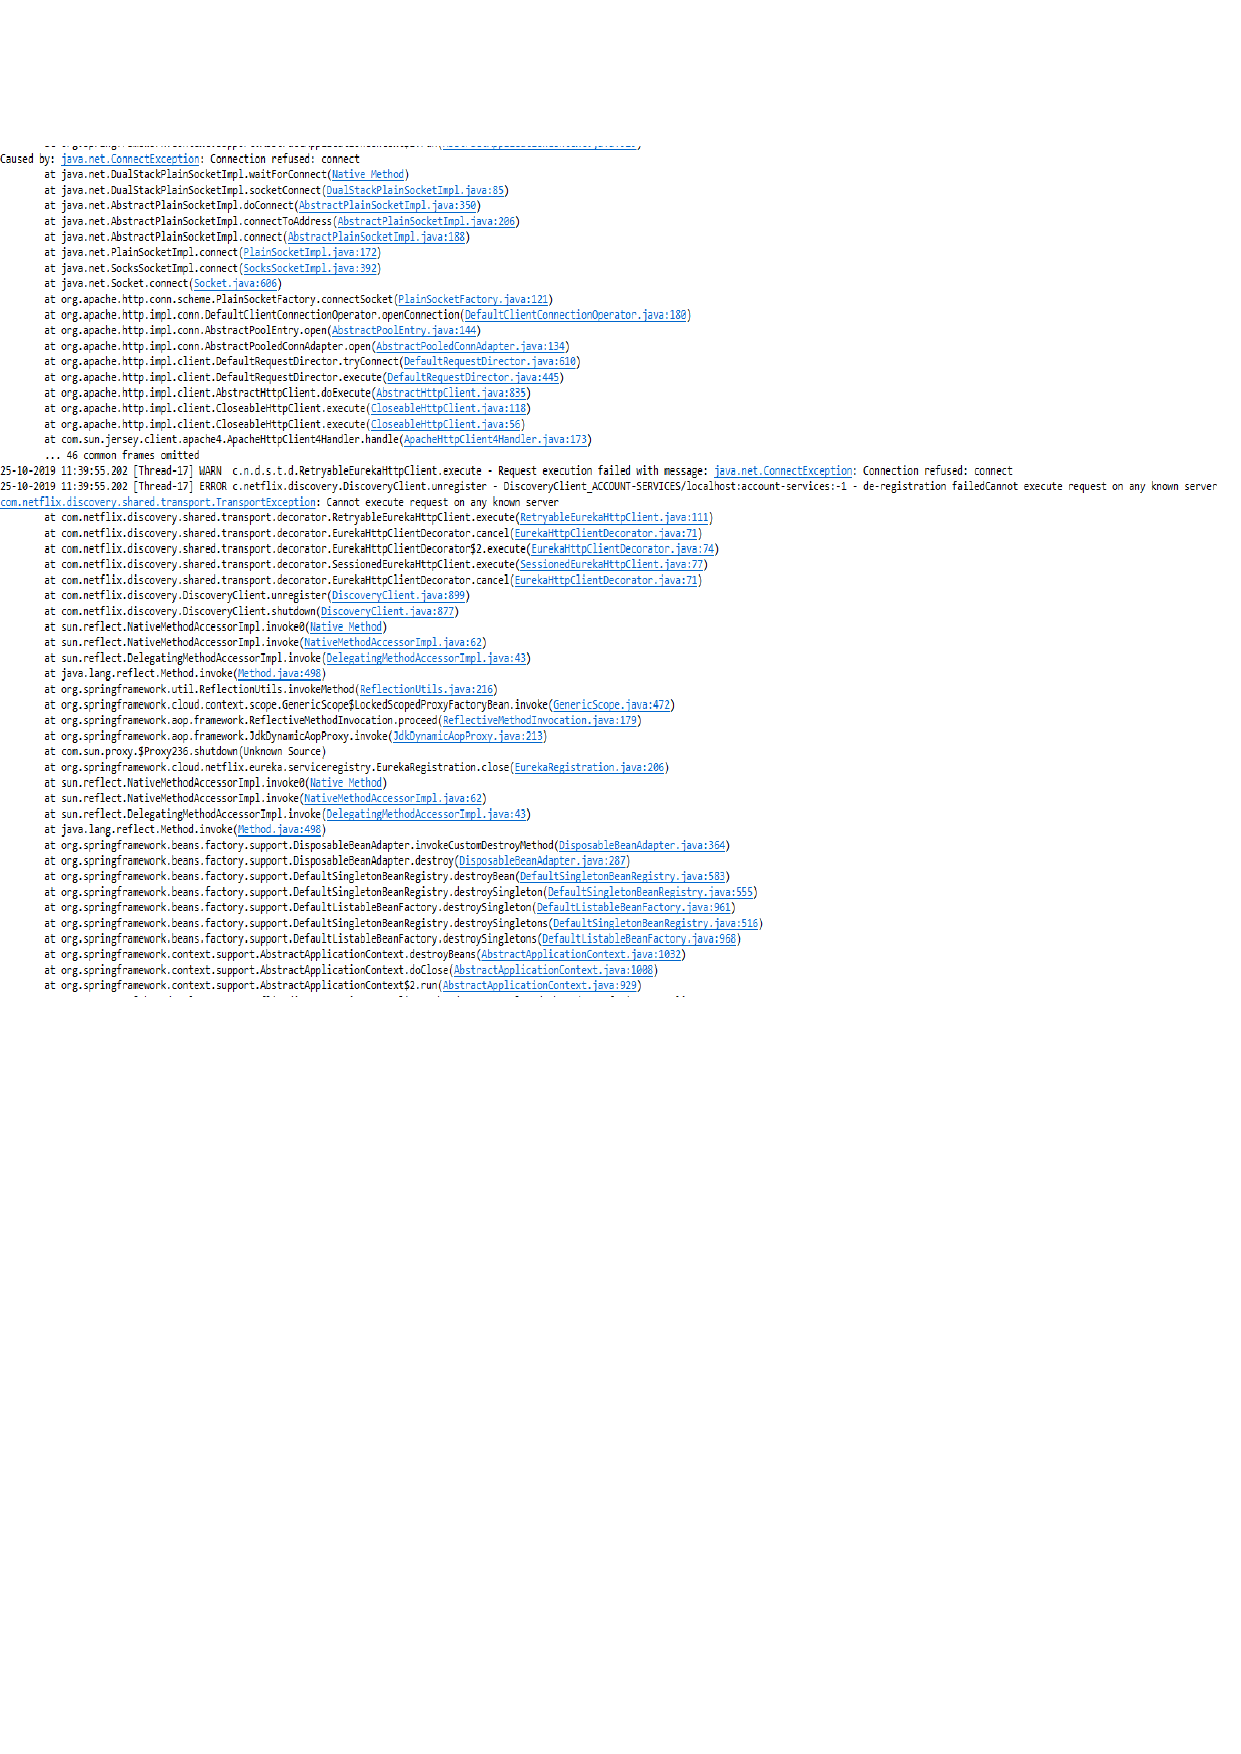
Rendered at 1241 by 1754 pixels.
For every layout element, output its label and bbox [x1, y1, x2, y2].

picture [0, 146, 1221, 997]
